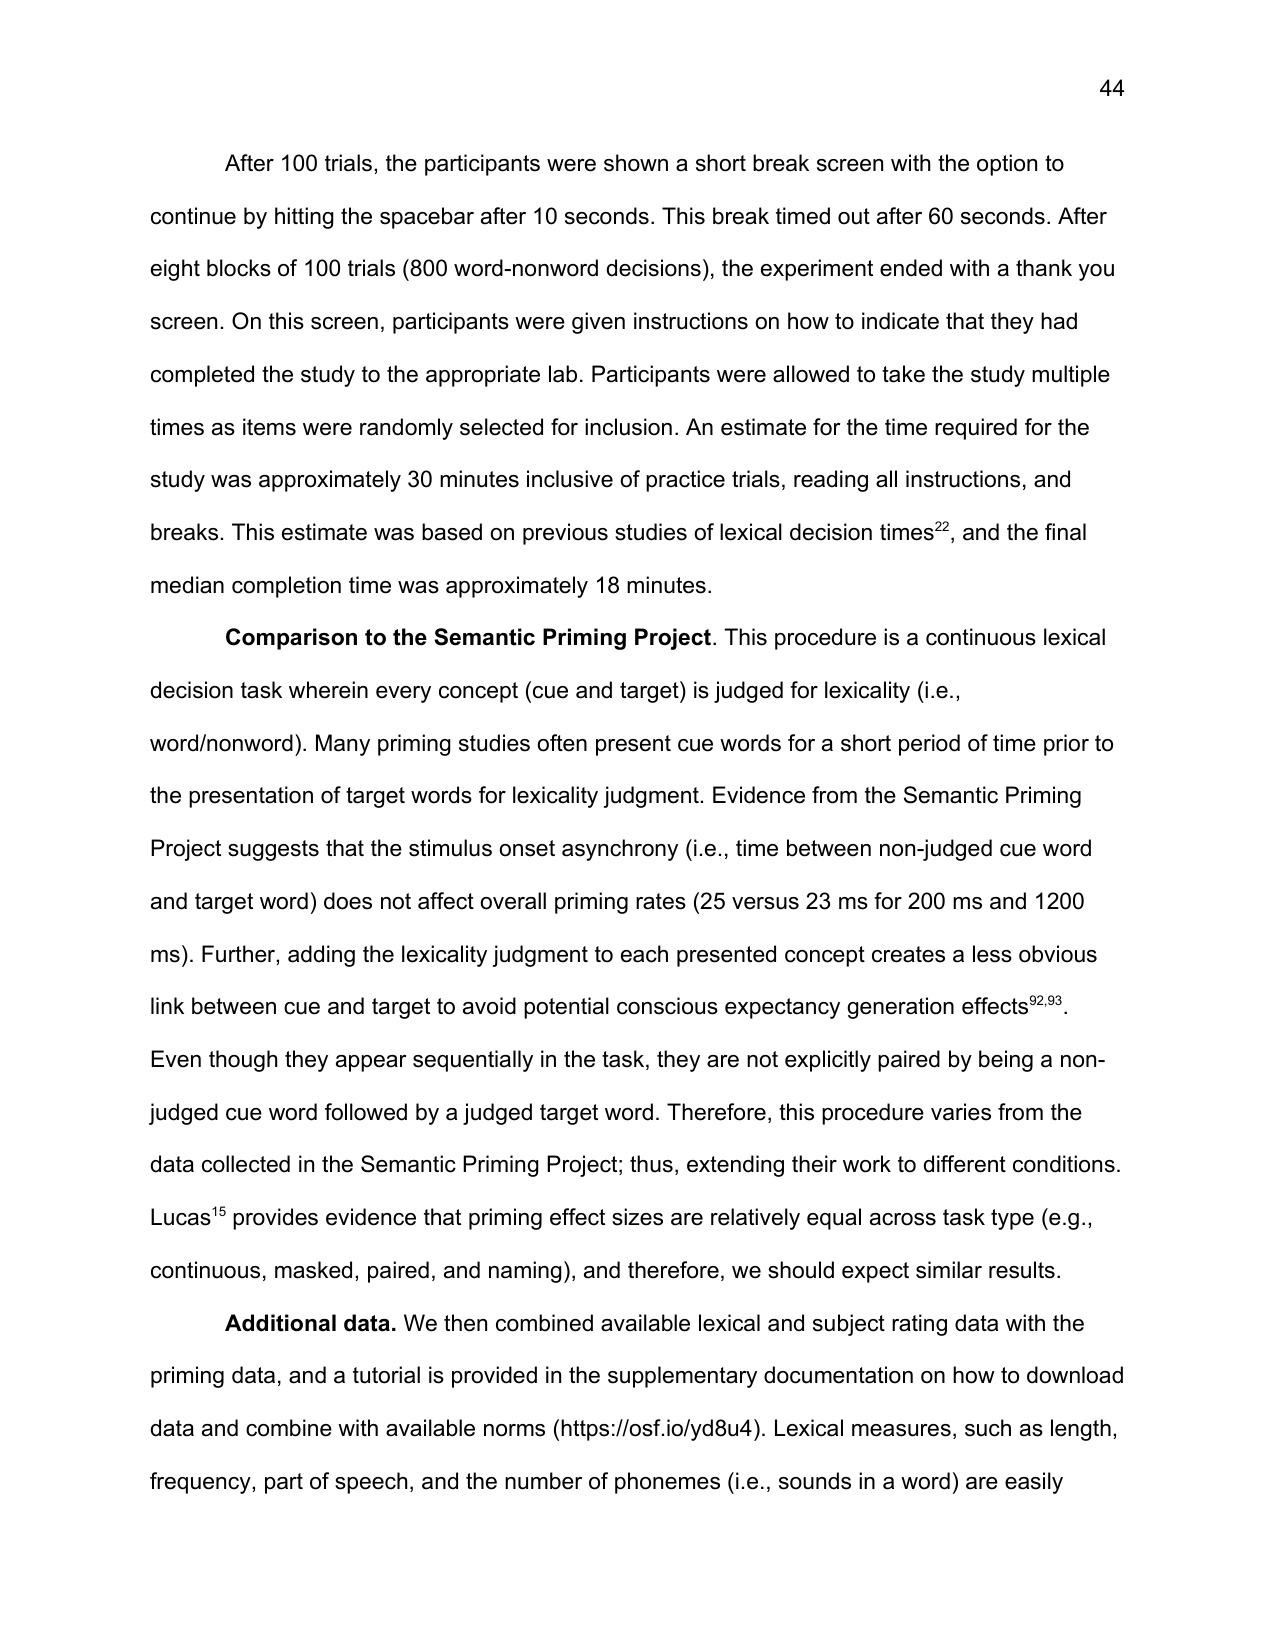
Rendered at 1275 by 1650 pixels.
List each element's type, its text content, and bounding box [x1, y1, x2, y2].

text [150, 1309, 1125, 1494]
text After 100 trials, the participants were shown a short break screen with the option to continue by hitting the spacebar after 10 seconds. This break timed out after 60 seconds. After eight blocks of 100 trials (800 word-nonword decisions), the experiment ended with a thank you screen. On this screen, participants were given instructions on how to indicate that they had completed the study to the appropriate lab. Participants were allowed to take the study multiple times as items were randomly selected for inclusion. An estimate for the time required for the study was approximately 30 minutes inclusive of practice trials, reading all instructions, and breaks. This estimate was based on previous studies of lexical decision times22, and the final median completion time was approximately 18 minutes. [150, 150, 1125, 598]
text Comparison to the Semantic Priming Project. This procedure is a continuous lexical decision task wherein every concept (cue and target) is judged for lexicality (i.e., word/nonword). Many priming studies often present cue words for a short period of time prior to the presentation of target words for lexicality judgment. Evidence from the Semantic Priming Project suggests that the stimulus onset asynchrony (i.e., time between non-judged cue word and target word) does not affect overall priming rates (25 versus 23 ms for 200 ms and 1200 ms). Further, adding the lexicality judgment to each presented concept creates a less obvious link between cue and target to avoid potential conscious expectancy generation effects92,93. Even though they appear sequentially in the task, they are not explicitly paired by being a non-judged cue word followed by a judged target word. Therefore, this procedure varies from the data collected in the Semantic Priming Project; thus, extending their work to different conditions. Lucas15 provides evidence that priming effect sizes are relatively equal across task type (e.g., continuous, masked, paired, and naming), and therefore, we should expect similar results. [150, 624, 1125, 1283]
